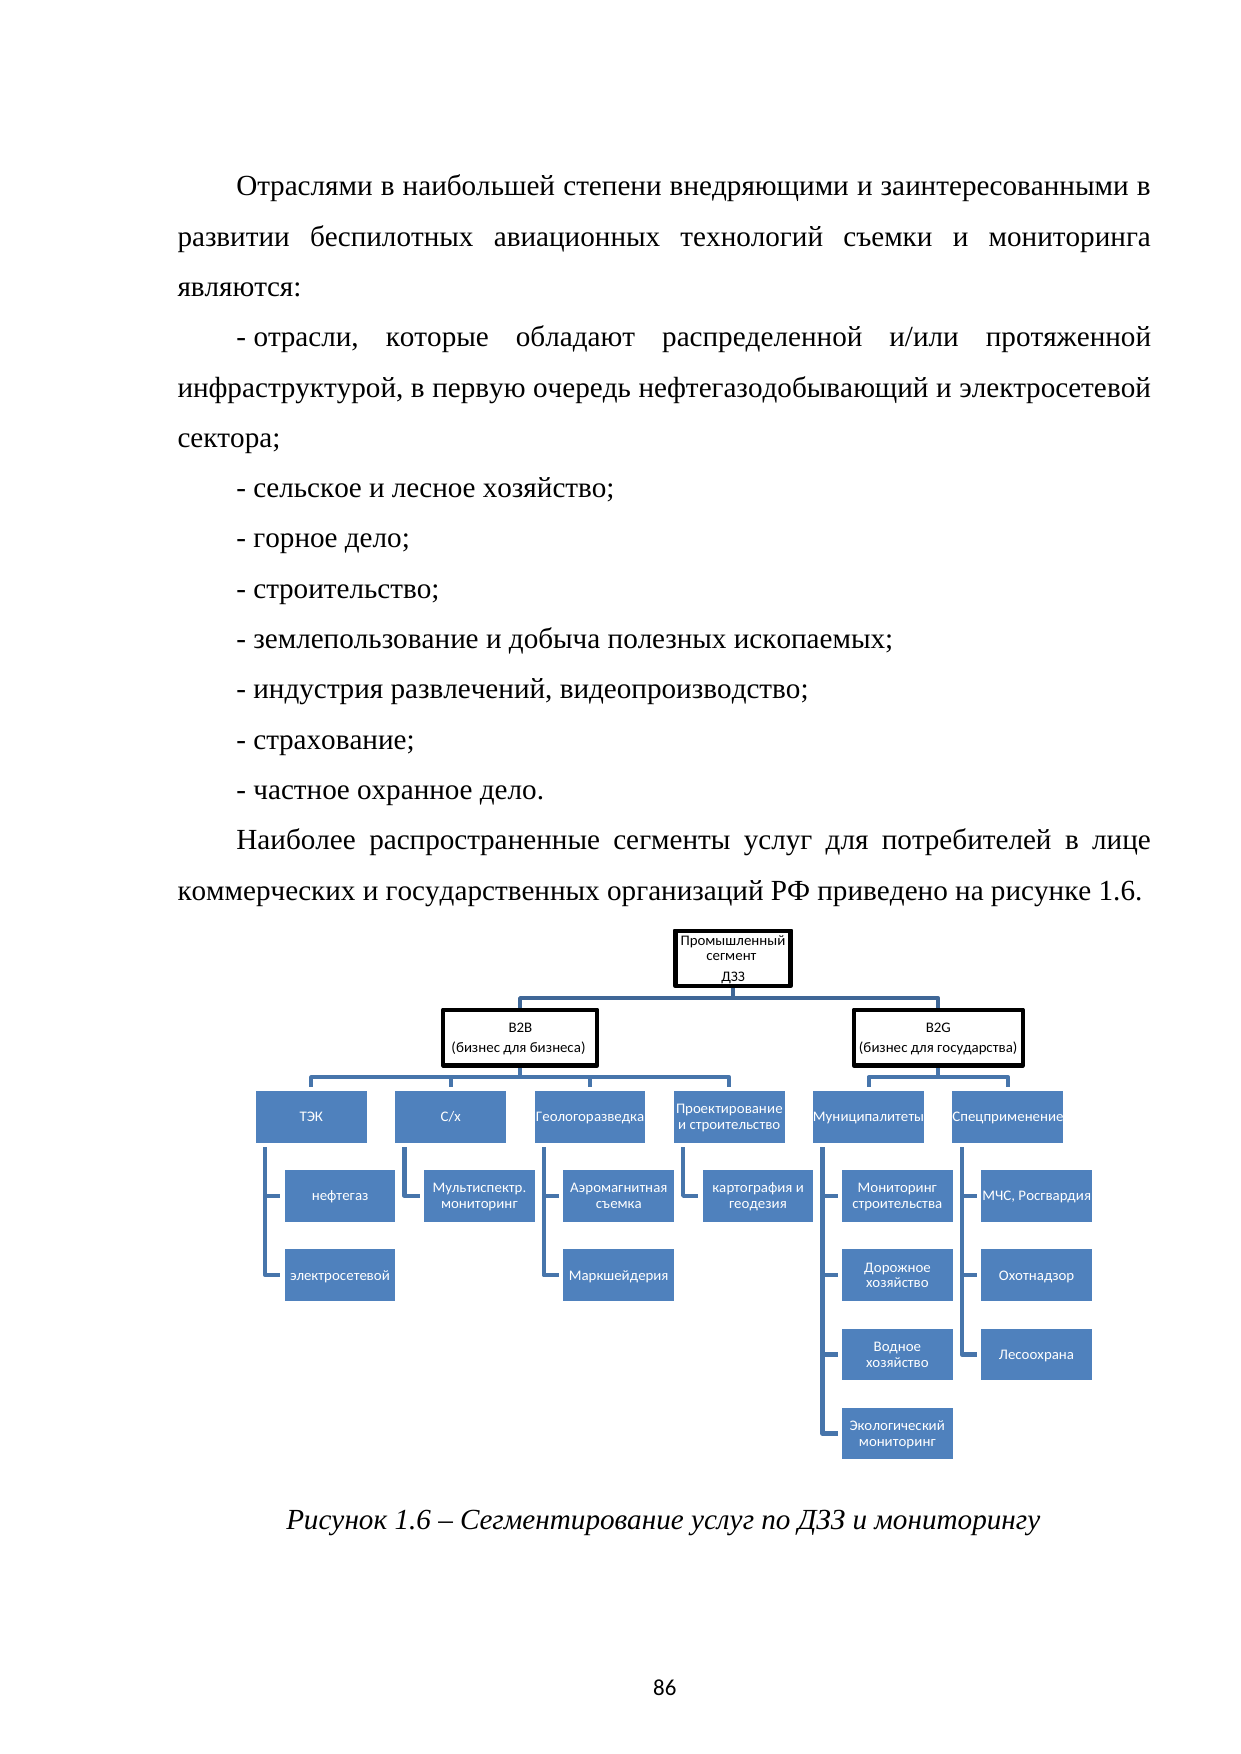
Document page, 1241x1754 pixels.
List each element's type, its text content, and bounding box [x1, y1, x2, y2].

text - землепользование и добыча полезных ископаемых; [177, 621, 1152, 655]
text - частное охранное дело. [177, 772, 1152, 806]
text Отраслями в наибольшей степени внедряющими и заинтересованными в развитии беспилотных авиационных технологий съемки и мониторинга являются: [177, 168, 1152, 303]
text - строительство; [177, 571, 1152, 604]
text - отрасли, которые обладают распределенной и/или протяженной инфраструктурой, в первую очередь нефтегазодобывающий и электросетевой сектора; [177, 319, 1152, 453]
text - индустрия развлечений, видеопроизводство; [177, 672, 1152, 705]
text Наиболее распространенные сегменты услуг для потребителей в лице коммерческих и государственных организаций РФ приведено на рисунке 1.6. [177, 822, 1152, 906]
text - горное дело; [177, 521, 1152, 554]
text - страхование; [177, 722, 1152, 755]
text - сельское и лесное хозяйство; [177, 470, 1152, 504]
text Рисунок 1.6 – Сегментирование услуг по ДЗЗ и мониторингу [177, 1502, 1152, 1535]
